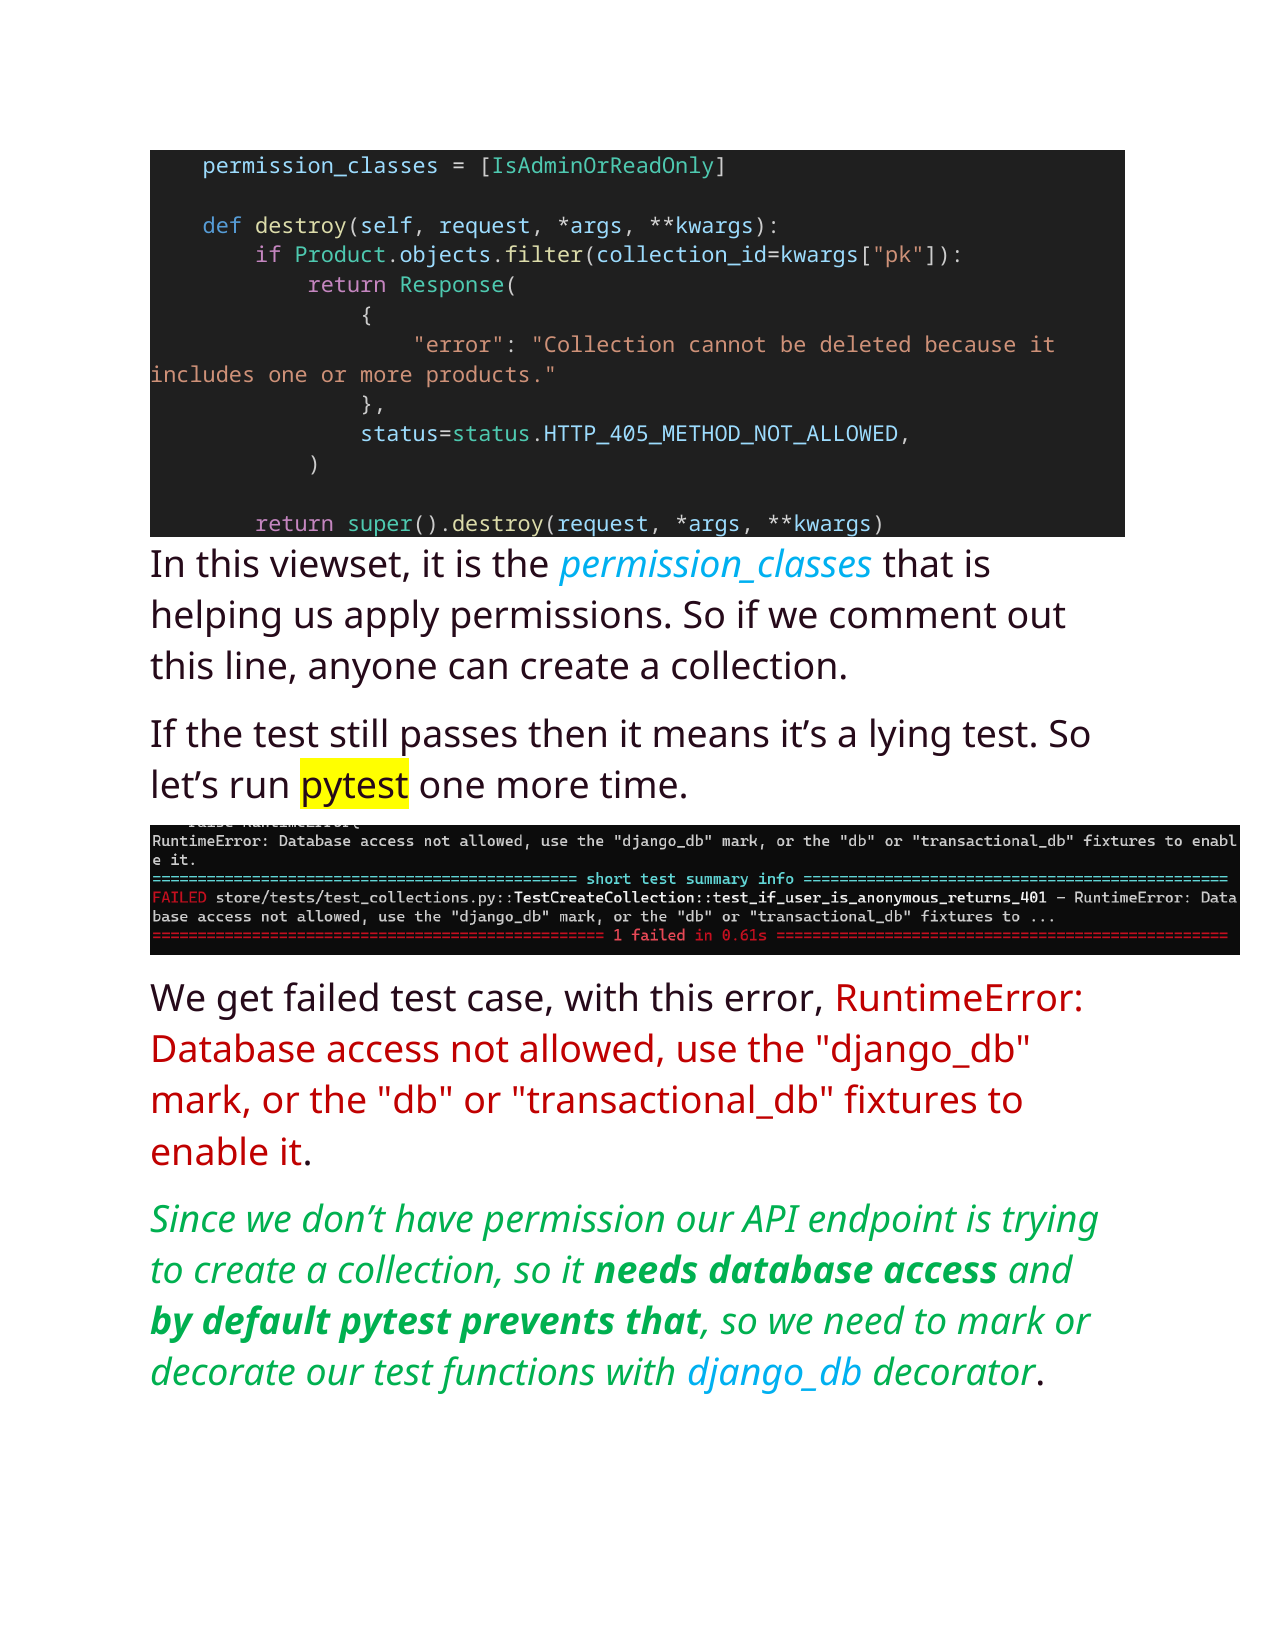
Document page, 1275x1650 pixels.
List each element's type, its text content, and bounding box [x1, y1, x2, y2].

text In this viewset, it is the permission_classes that is helping us apply permissions. So if we comment out this line, anyone can create a collection. [150, 537, 1125, 690]
text return super().destroy(request, *args, **kwargs) [150, 507, 1125, 537]
text Since we don’t have permission our API endpoint is trying to create a collection, so it needs database access and by default pytest prevents that, so we need to mark or decorate our test functions with django_db decorator. [150, 1192, 1125, 1397]
text We get failed test case, with this error, RuntimeError: Database access not allowed, use the "django_db" mark, or the "db" or "transactional_db" fixtures to enable it. [150, 972, 1125, 1176]
picture [150, 825, 1240, 955]
text ) [150, 448, 1125, 478]
text return Response( [150, 269, 1125, 299]
text def destroy(self, request, *args, **kwargs): [150, 209, 1125, 239]
text If the test still passes then it means it’s a lying test. So let’s run pytest one more time. [150, 707, 1125, 809]
text if Product.objects.filter(collection_id=kwargs["pk"]): [150, 239, 1125, 269]
text status=status.HTTP_405_METHOD_NOT_ALLOWED, [150, 418, 1125, 448]
text "error": "Collection cannot be deleted because it includes one or more products." [150, 329, 1125, 388]
text permission_classes = [IsAdminOrReadOnly] [150, 150, 1125, 180]
text { [150, 299, 1125, 329]
text }, [150, 388, 1125, 418]
